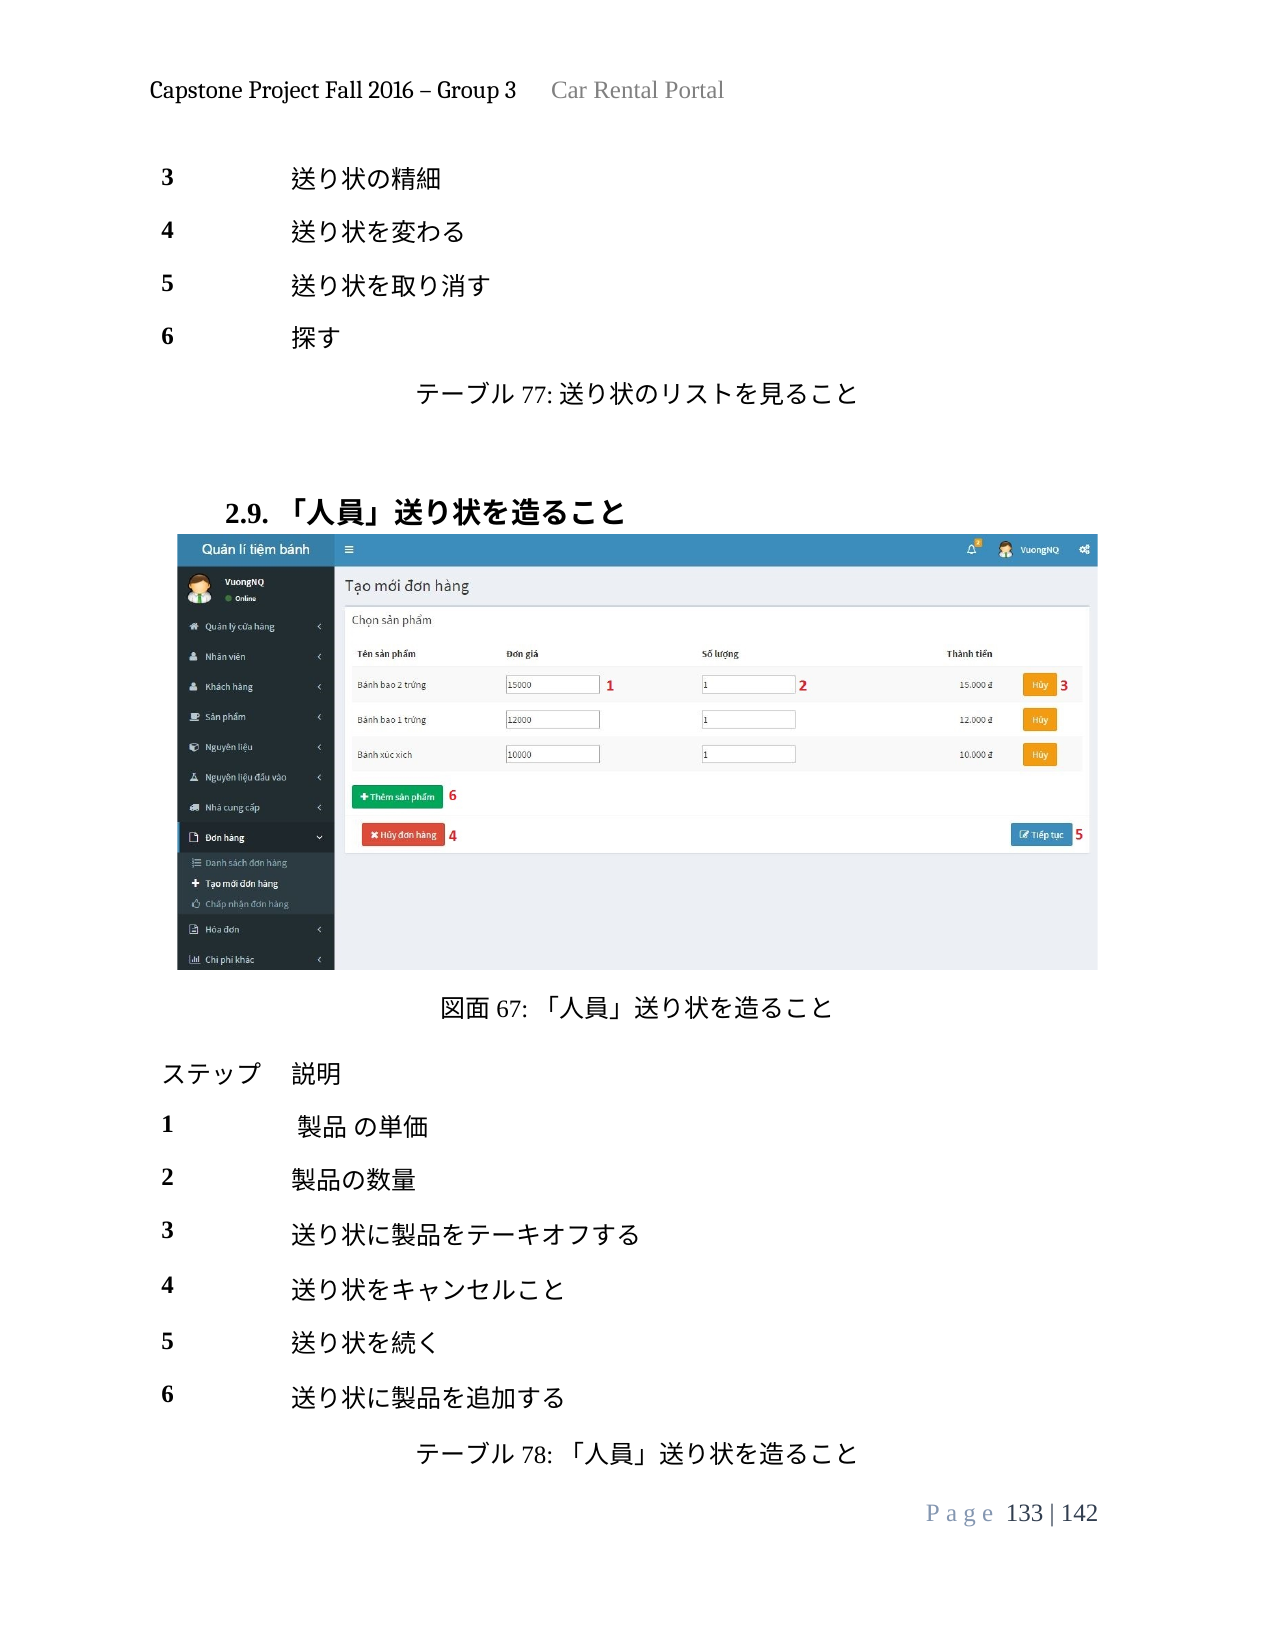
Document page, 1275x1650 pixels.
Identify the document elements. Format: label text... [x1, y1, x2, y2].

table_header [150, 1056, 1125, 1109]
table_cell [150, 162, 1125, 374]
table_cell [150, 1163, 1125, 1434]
subtitle 「人員」送り状を造ること [225, 490, 1125, 532]
picture [177, 534, 1098, 970]
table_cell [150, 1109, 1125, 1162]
